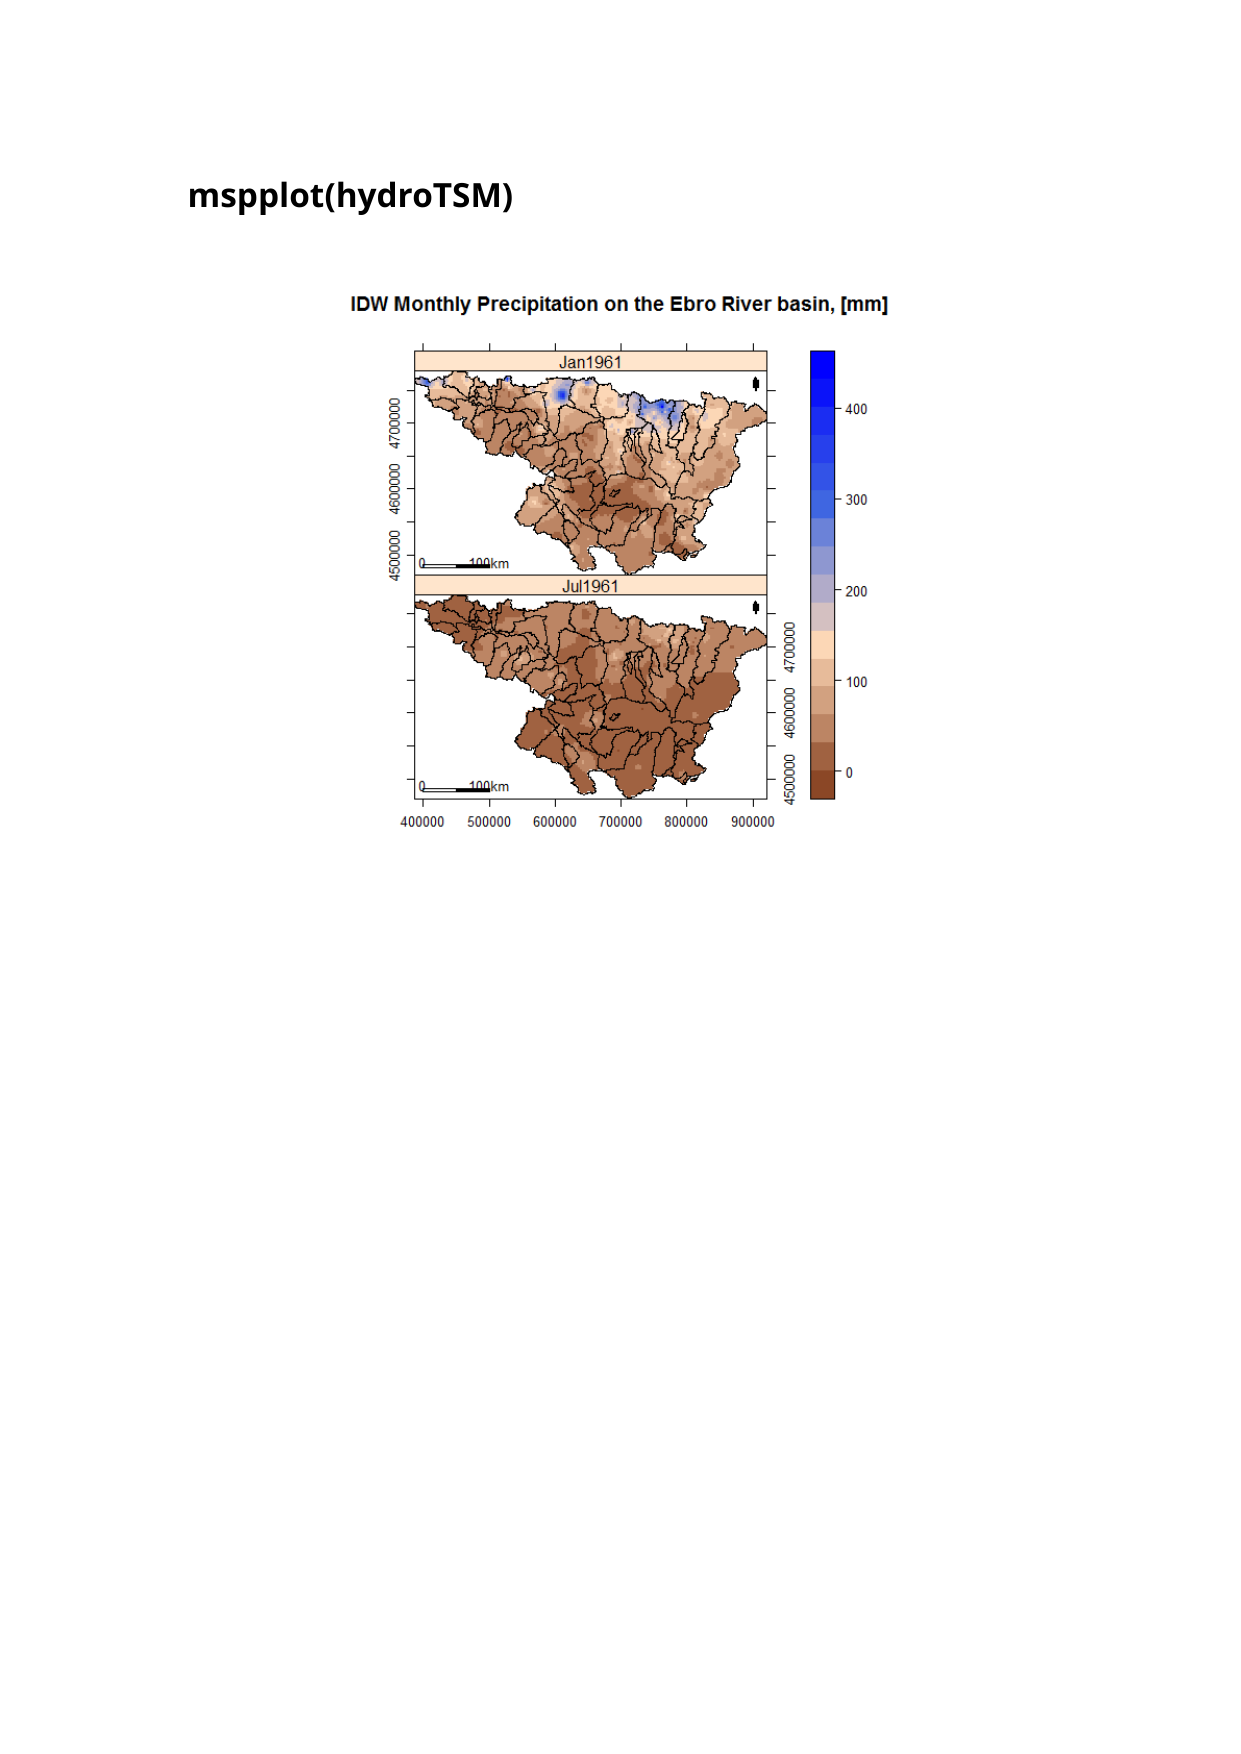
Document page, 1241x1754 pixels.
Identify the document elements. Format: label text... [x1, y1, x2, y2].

picture [187, 287, 1053, 859]
subtitle mspplot(hydroTSM) [187, 162, 1053, 227]
